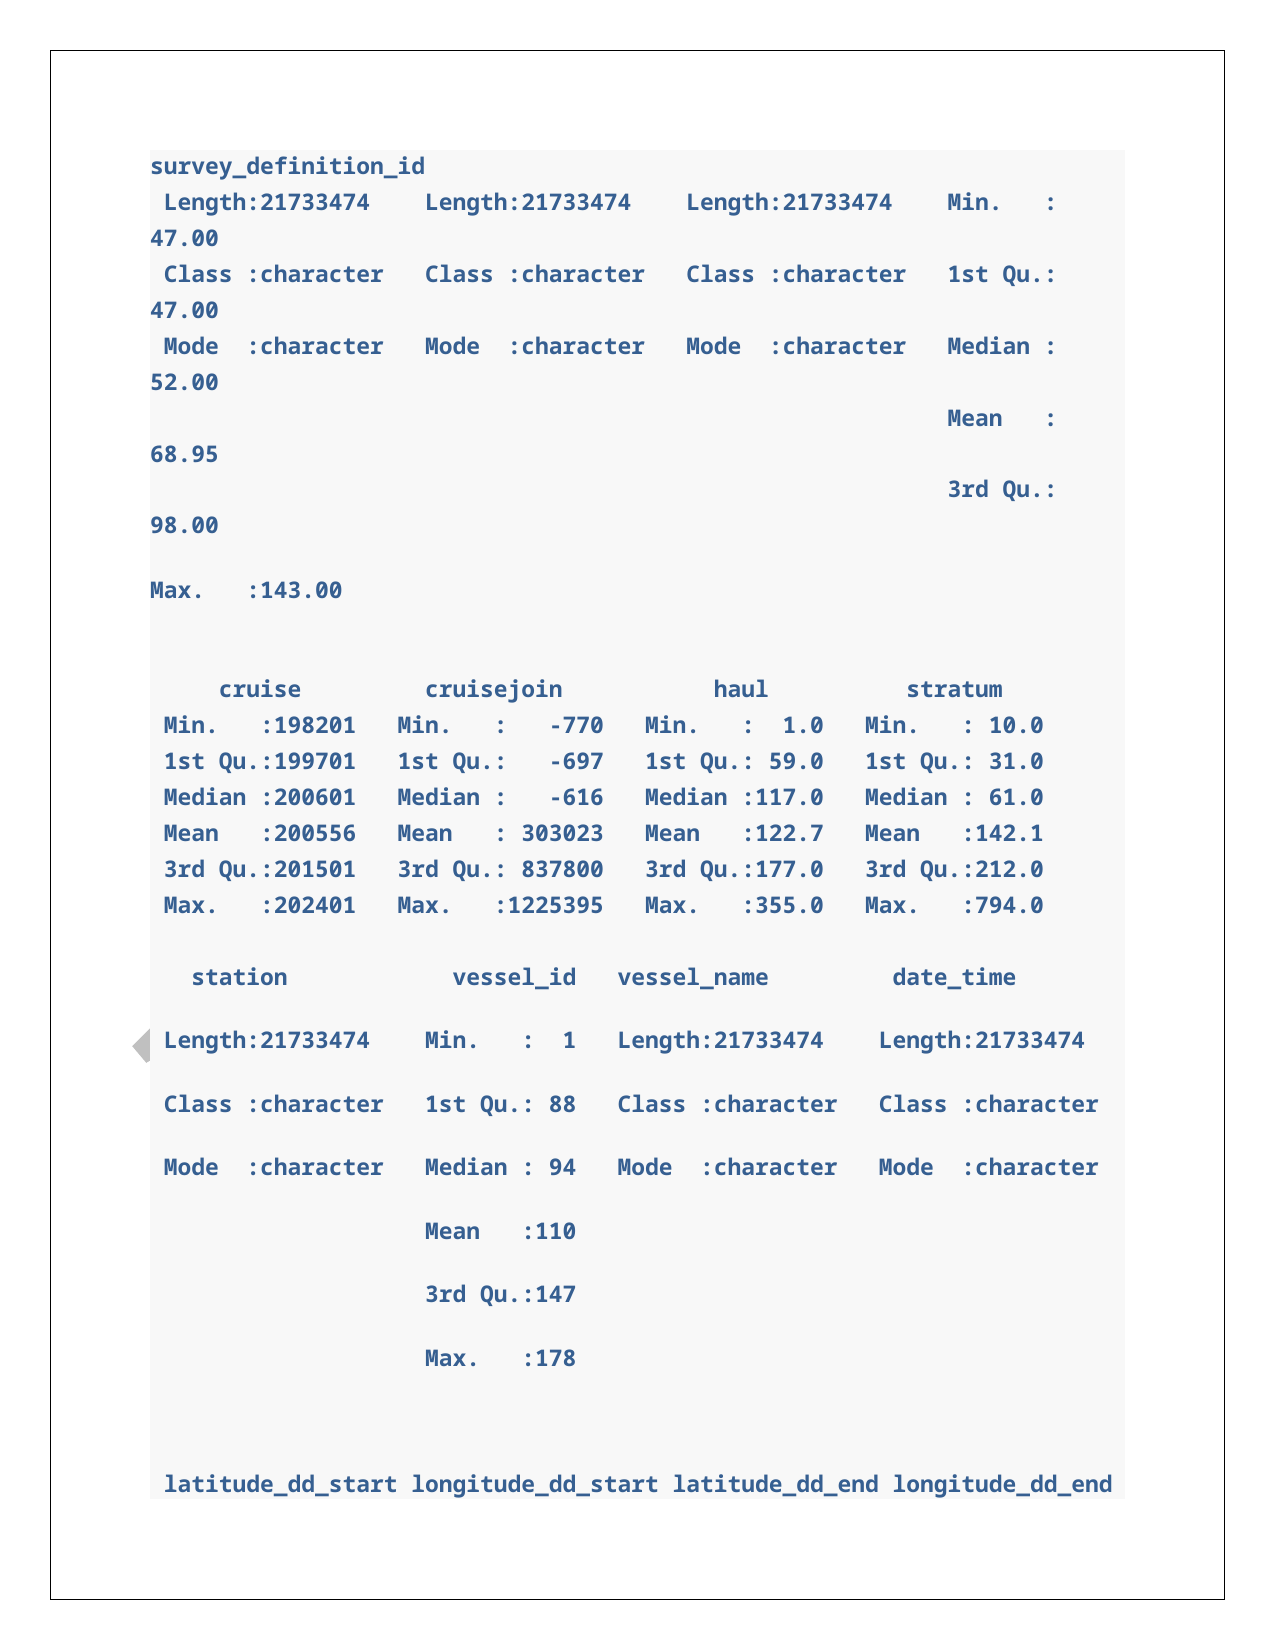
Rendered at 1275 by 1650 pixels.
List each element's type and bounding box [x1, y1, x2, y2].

text [150, 150, 1125, 1499]
